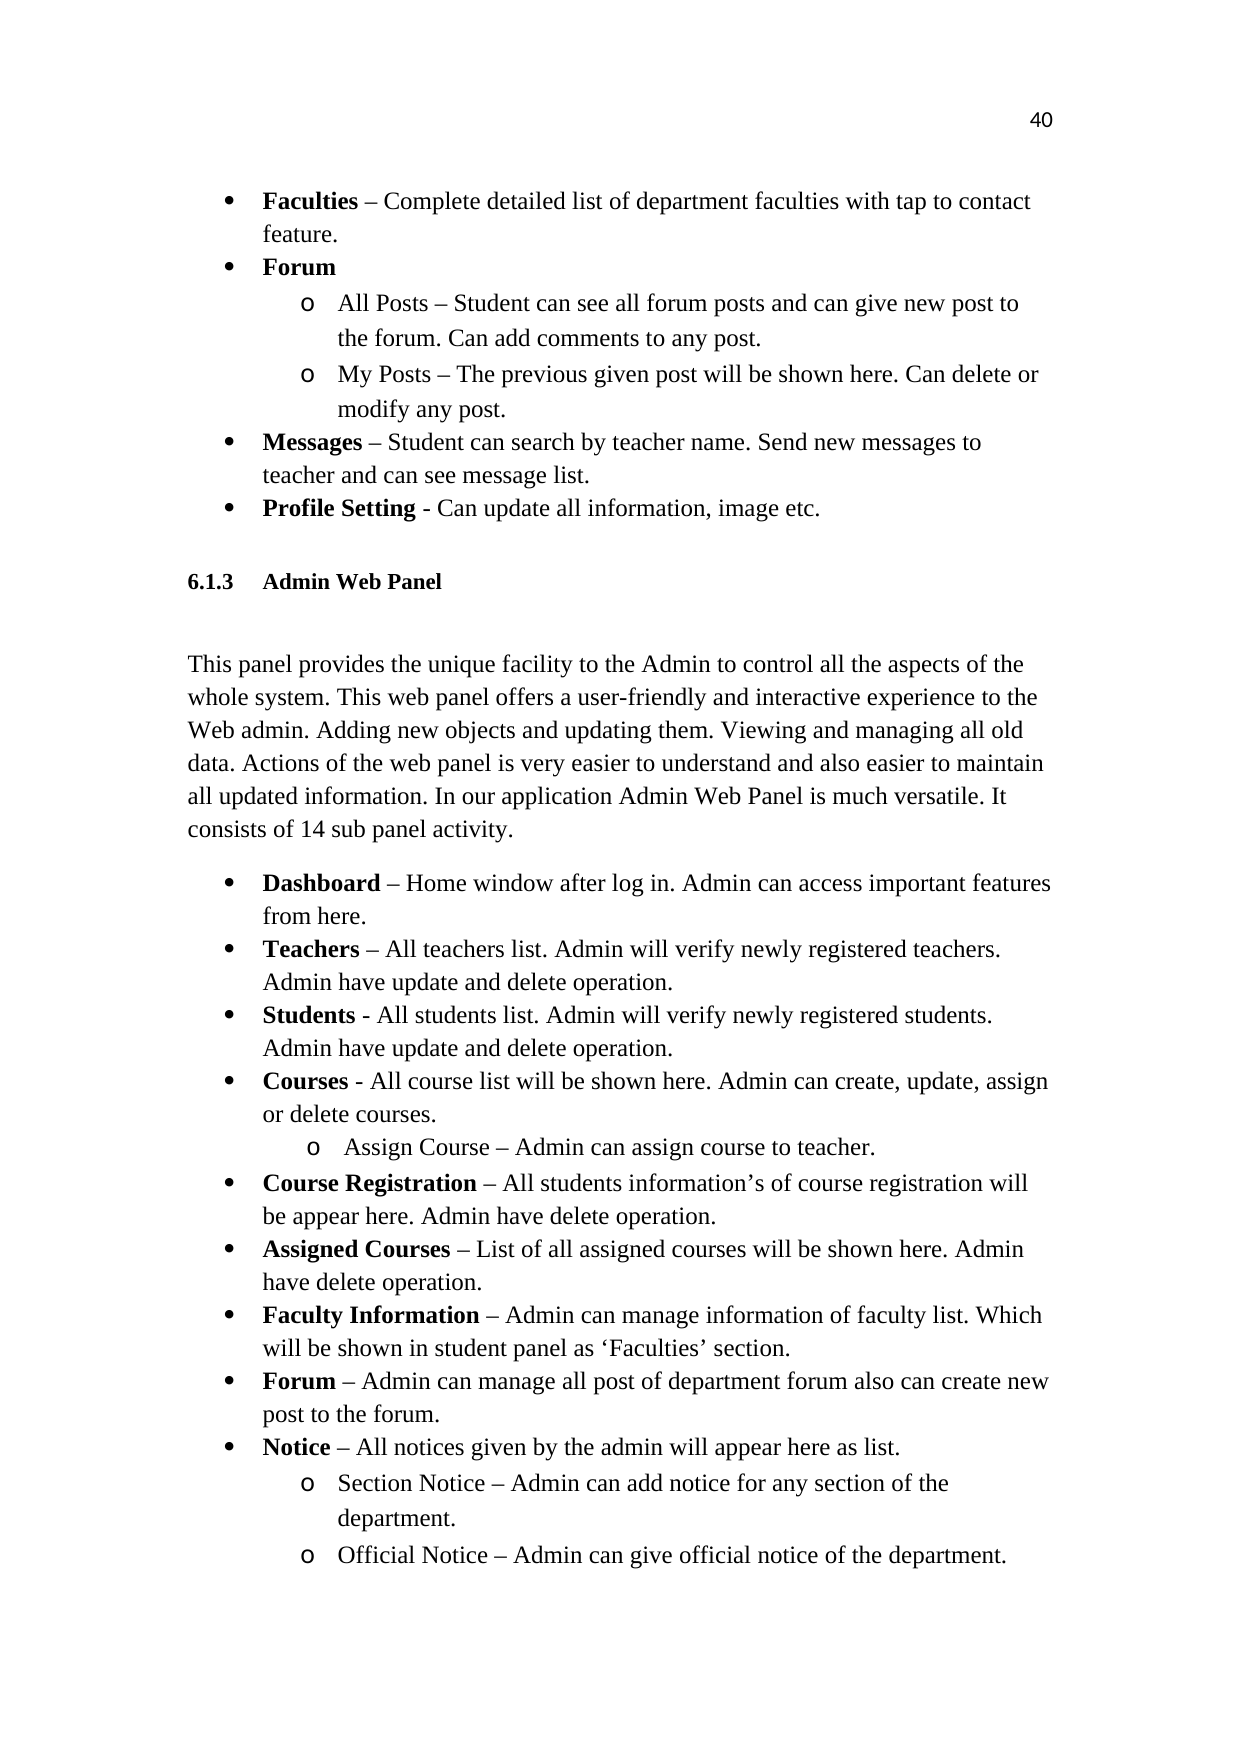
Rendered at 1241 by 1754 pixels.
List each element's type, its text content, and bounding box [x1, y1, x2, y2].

text This panel provides the unique facility to the Admin to control all the aspects of the whole system. This web panel offers a user-friendly and interactive experience to the Web admin. Adding new objects and updating them. Viewing and managing all old data. Actions of the web panel is very easier to understand and also easier to maintain all updated information. In our application Admin Web Panel is much versatile. It consists of 14 sub panel activity. [187, 649, 1053, 843]
list Dashboard – Home window after log in. Admin can access important features from here. [225, 868, 1053, 930]
list Courses - All course list will be shown here. Admin can create, update, assign or delete courses. [225, 1066, 1053, 1128]
list My Posts – The previous given post will be shown here. Can delete or modify any post. [300, 356, 1053, 423]
list Faculties – Complete detailed list of department faculties with tap to contact feature. [225, 186, 1053, 247]
list Section Notice – Admin can add notice for any section of the department. [300, 1465, 1053, 1532]
list Teachers – All teachers list. Admin will verify newly registered teachers. Admin have update and delete operation. [225, 934, 1053, 996]
list Admin Web Panel [187, 568, 1053, 594]
list Students - All students list. Admin will verify newly registered students. Admin have update and delete operation. [225, 1000, 1053, 1062]
list Notice – All notices given by the admin will appear here as list. [225, 1432, 1053, 1461]
list Messages – Student can search by teacher name. Send new messages to teacher and can see message list. [225, 427, 1053, 489]
list Forum – Admin can manage all post of department forum also can create new post to the forum. [225, 1366, 1053, 1428]
list Faculty Information – Admin can manage information of faculty list. Which will be shown in student panel as ‘Faculties’ section. [225, 1300, 1053, 1362]
list Course Registration – All students information’s of course registration will be appear here. Admin have delete operation. [225, 1168, 1053, 1230]
list Official Notice – Admin can give official notice of the department. [300, 1536, 1053, 1571]
list Assigned Courses – List of all assigned courses will be shown here. Admin have delete operation. [225, 1234, 1053, 1296]
list Forum [225, 252, 1053, 281]
list Assign Course – Admin can assign course to teacher. [306, 1132, 1053, 1163]
list Profile Setting - Can update all information, image etc. [225, 493, 1053, 522]
list All Posts – Student can see all forum posts and can give new post to the forum. Can add comments to any post. [300, 285, 1053, 352]
